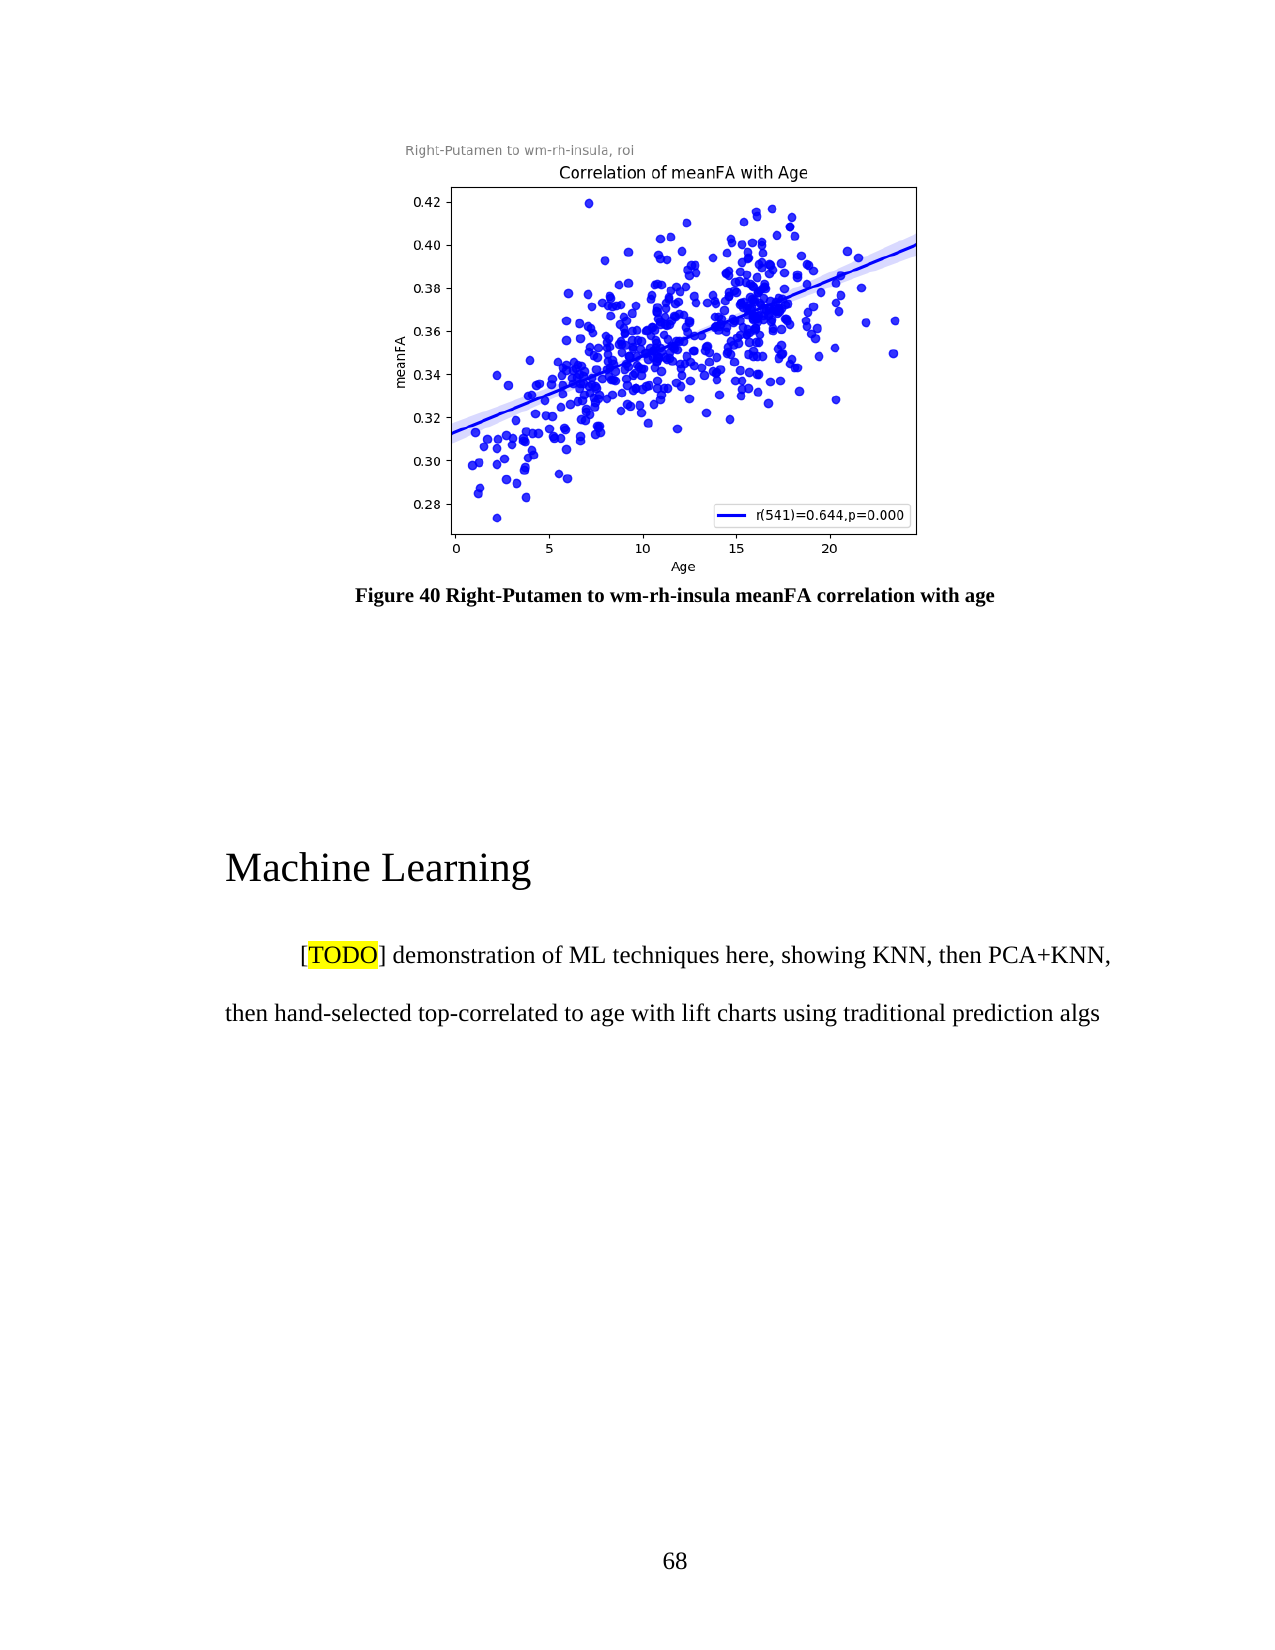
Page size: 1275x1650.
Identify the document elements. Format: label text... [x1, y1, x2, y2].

text Figure Right-Putamen to wm-rh-insula meanFA correlation with age [225, 583, 1125, 607]
text [TODO] demonstration of ML techniques here, showing KNN, then PCA+KNN, then hand-selected top-correlated to age with lift charts using traditional prediction algs [225, 941, 1125, 1027]
picture [375, 132, 976, 583]
subtitle Machine Learning [225, 843, 1125, 891]
